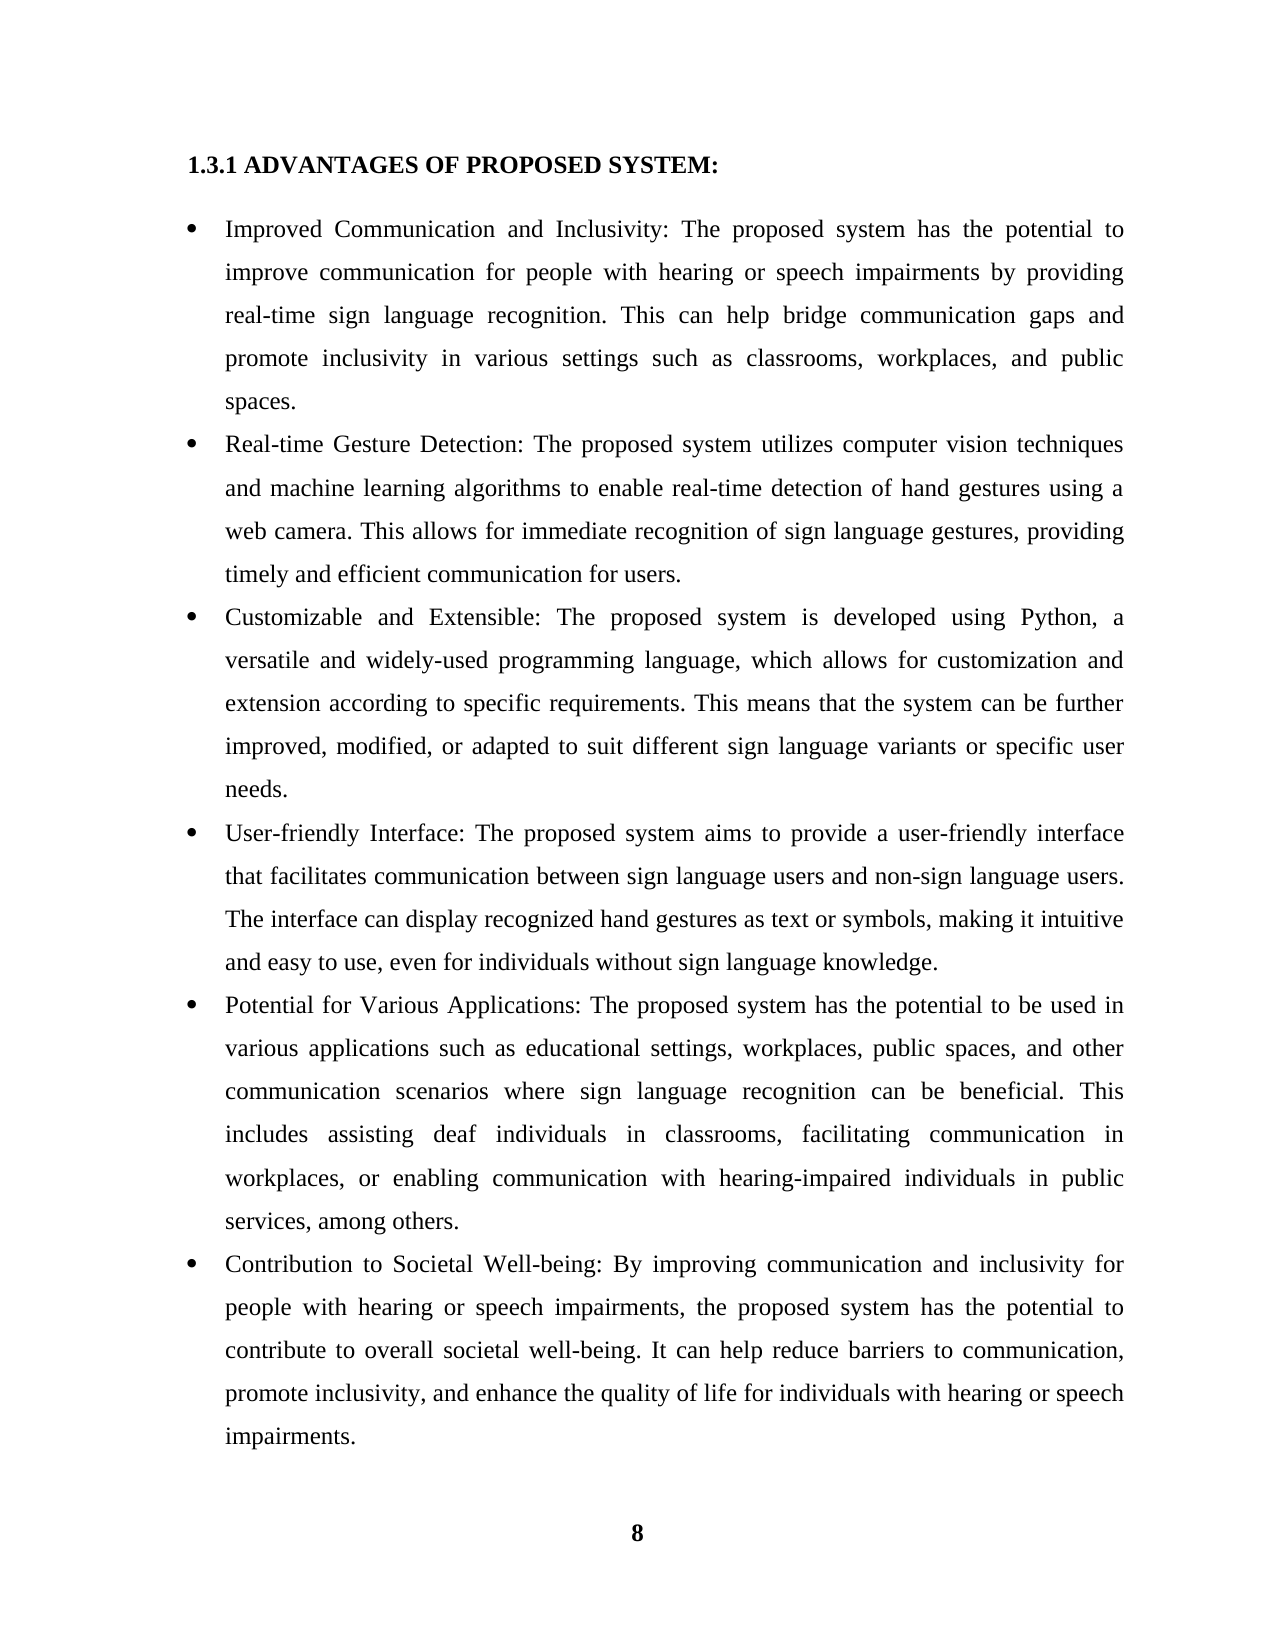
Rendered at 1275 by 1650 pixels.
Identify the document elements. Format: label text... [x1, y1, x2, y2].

list Improved Communication and Inclusivity: The proposed system has the potential to improve communication for people with hearing or speech impairments by providing real-time sign language recognition. This can help bridge communication gaps and promote inclusivity in various settings such as classrooms, workplaces, and public spaces. [187, 214, 1125, 415]
list Customizable and Extensible: The proposed system is developed using Python, a versatile and widely-used programming language, which allows for customization and extension according to specific requirements. This means that the system can be further improved, modified, or adapted to suit different sign language variants or specific user needs. [187, 602, 1125, 803]
list User-friendly Interface: The proposed system aims to provide a user-friendly interface that facilitates communication between sign language users and non-sign language users. The interface can display recognized hand gestures as text or symbols, making it intuitive and easy to use, even for individuals without sign language knowledge. [187, 818, 1125, 976]
list Contribution to Societal Well-being: By improving communication and inclusivity for people with hearing or speech impairments, the proposed system has the potential to contribute to overall societal well-being. It can help reduce barriers to communication, promote inclusivity, and enhance the quality of life for individuals with hearing or speech impairments. [187, 1249, 1125, 1450]
list Real-time Gesture Detection: The proposed system utilizes computer vision techniques and machine learning algorithms to enable real-time detection of hand gestures using a web camera. This allows for immediate recognition of sign language gestures, providing timely and efficient communication for users. [187, 429, 1125, 588]
list Potential for Various Applications: The proposed system has the potential to be used in various applications such as educational settings, workplaces, public spaces, and other communication scenarios where sign language recognition can be beneficial. This includes assisting deaf individuals in classrooms, facilitating communication in workplaces, or enabling communication with hearing-impaired individuals in public services, among others. [187, 990, 1125, 1234]
text 1.3.1 ADVANTAGES OF PROPOSED SYSTEM: [187, 150, 1125, 179]
